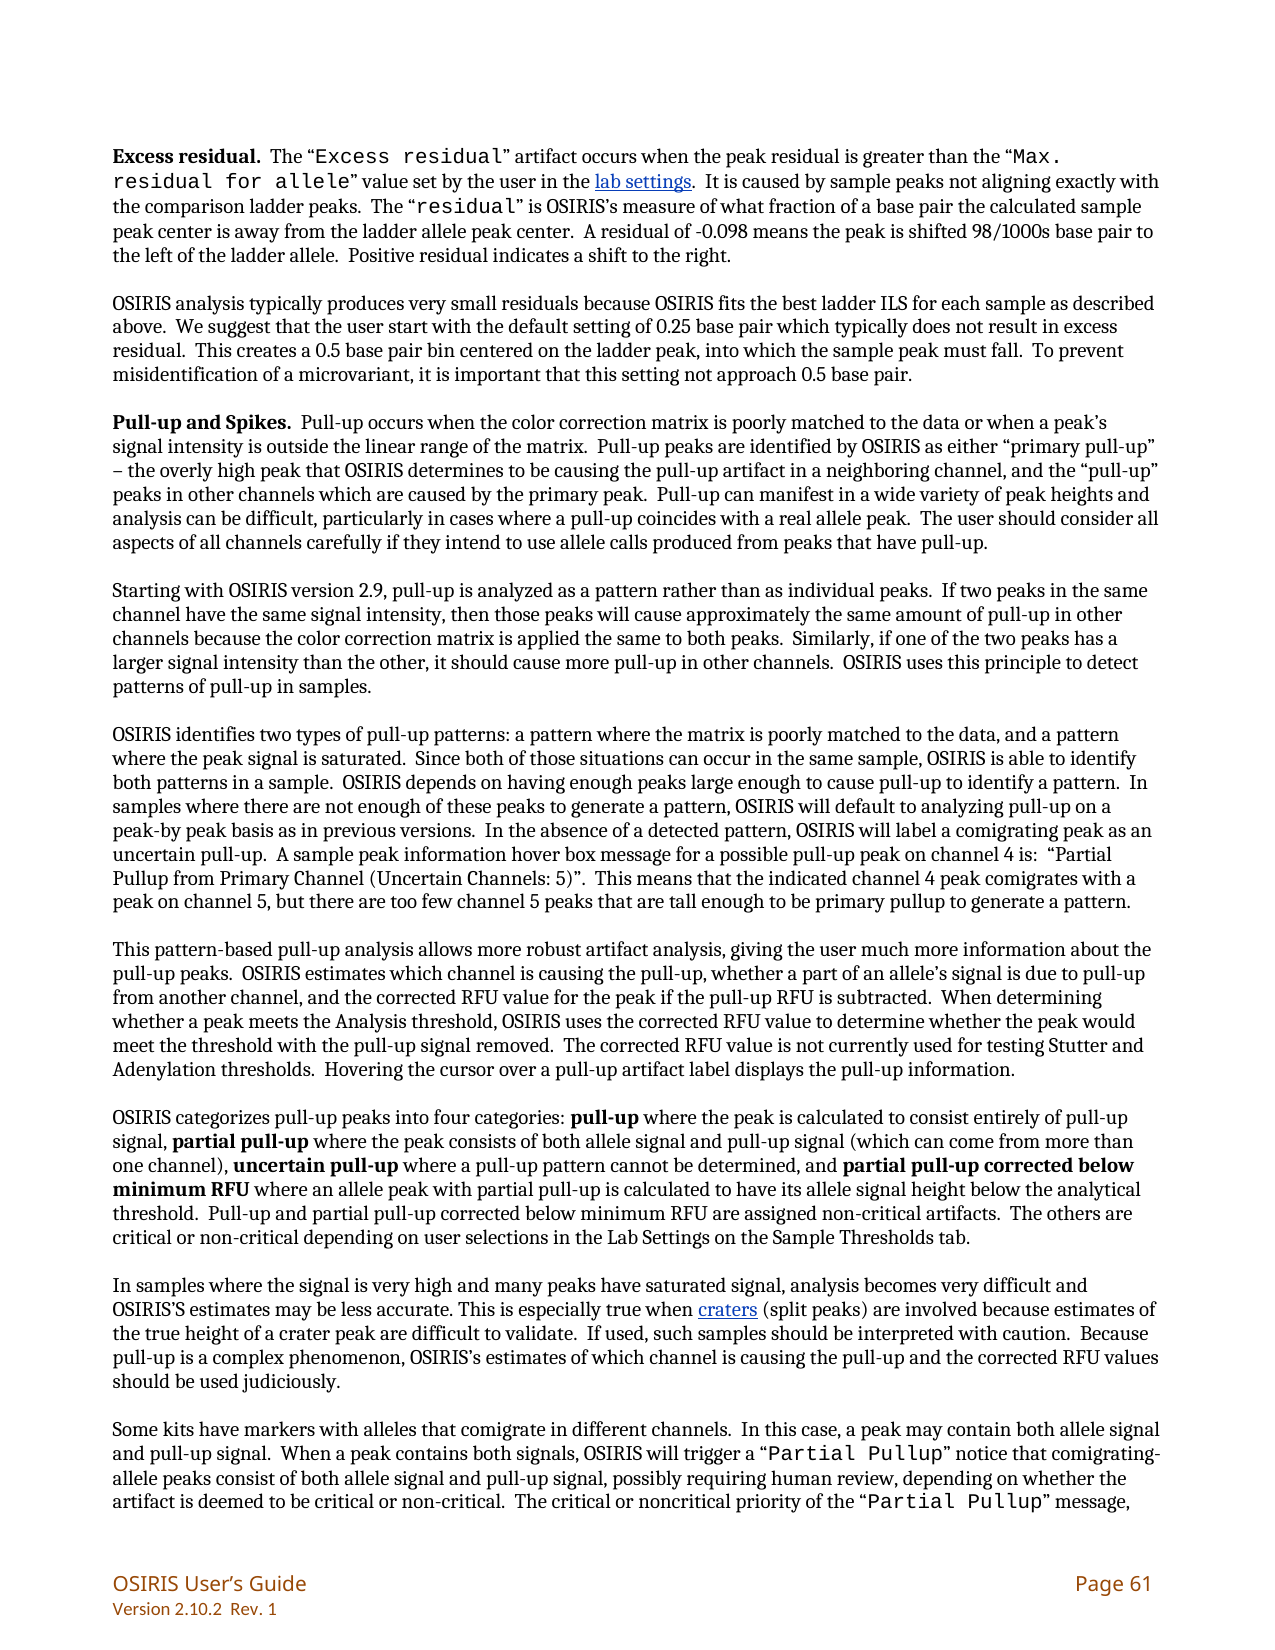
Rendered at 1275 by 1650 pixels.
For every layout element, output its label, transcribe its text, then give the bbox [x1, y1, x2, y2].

text In samples where the signal is very high and many peaks have saturated signal, analysis becomes very difficult and OSIRIS’S estimates may be less accurate. This is especially true when craters (split peaks) are involved because estimates of the true height of a crater peak are difficult to validate. If used, such samples should be interpreted with caution. Because pull-up is a complex phenomenon, OSIRIS’s estimates of which channel is causing the pull-up and the corrected RFU values should be used judiciously. [112, 1273, 1162, 1393]
text OSIRIS identifies two types of pull-up patterns: a pattern where the matrix is poorly matched to the data, and a pattern where the peak signal is saturated. Since both of those situations can occur in the same sample, OSIRIS is able to identify both patterns in a sample. OSIRIS depends on having enough peaks large enough to cause pull-up to identify a pattern. In samples where there are not enough of these peaks to generate a pattern, OSIRIS will default to analyzing pull-up on a peak-by peak basis as in previous versions. In the absence of a detected pattern, OSIRIS will label a comigrating peak as an uncertain pull-up. A sample peak information hover box message for a possible pull-up peak on channel 4 is: “Partial Pullup from Primary Channel (Uncertain Channels: 5)”. This means that the indicated channel 4 peak comigrates with a peak on channel 5, but there are too few channel 5 peaks that are tall enough to be primary pullup to generate a pattern. [112, 722, 1162, 914]
text Pull-up and Spikes. Pull-up occurs when the color correction matrix is poorly matched to the data or when a peak’s signal intensity is outside the linear range of the matrix. Pull-up peaks are identified by OSIRIS as either “primary pull-up” – the overly high peak that OSIRIS determines to be causing the pull-up artifact in a neighboring channel, and the “pull-up” peaks in other channels which are caused by the primary peak. Pull-up can manifest in a wide variety of peak heights and analysis can be difficult, particularly in cases where a pull-up coincides with a real allele peak. The user should consider all aspects of all channels carefully if they intend to use allele calls produced from peaks that have pull-up. [112, 411, 1162, 555]
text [112, 1417, 1162, 1515]
text This pattern-based pull-up analysis allows more robust artifact analysis, giving the user much more information about the pull-up peaks. OSIRIS estimates which channel is causing the pull-up, whether a part of an allele’s signal is due to pull-up from another channel, and the corrected RFU value for the peak if the pull-up RFU is subtracted. When determining whether a peak meets the Analysis threshold, OSIRIS uses the corrected RFU value to determine whether the peak would meet the threshold with the pull-up signal removed. The corrected RFU value is not currently used for testing Stutter and Adenylation thresholds. Hovering the cursor over a pull-up artifact label displays the pull-up information. [112, 938, 1162, 1082]
text Starting with OSIRIS version 2.9, pull-up is analyzed as a pattern rather than as individual peaks. If two peaks in the same channel have the same signal intensity, then those peaks will cause approximately the same amount of pull-up in other channels because the color correction matrix is applied the same to both peaks. Similarly, if one of the two peaks has a larger signal intensity than the other, it should cause more pull-up in other channels. OSIRIS uses this principle to detect patterns of pull-up in samples. [112, 579, 1162, 698]
text OSIRIS analysis typically produces very small residuals because OSIRIS fits the best ladder ILS for each sample as described above. We suggest that the user start with the default setting of 0.25 base pair which typically does not result in excess residual. This creates a 0.5 base pair bin centered on the ladder peak, into which the sample peak must fall. To prevent misidentification of a microvariant, it is important that this setting not approach 0.5 base pair. [112, 291, 1162, 387]
text OSIRIS categorizes pull-up peaks into four categories: pull-up where the peak is calculated to consist entirely of pull-up signal, partial pull-up where the peak consists of both allele signal and pull-up signal (which can come from more than one channel), uncertain pull-up where a pull-up pattern cannot be determined, and partial pull-up corrected below minimum RFU where an allele peak with partial pull-up is calculated to have its allele signal height below the analytical threshold. Pull-up and partial pull-up corrected below minimum RFU are assigned non-critical artifacts. The others are critical or non-critical depending on user selections in the Lab Settings on the Sample Thresholds tab. [112, 1106, 1162, 1249]
text Excess residual. The “Excess residual” artifact occurs when the peak residual is greater than the “Max. residual for allele” value set by the user in the lab settings. It is caused by sample peaks not aligning exactly with the comparison ladder peaks. The “residual” is OSIRIS’s measure of what fraction of a base pair the calculated sample peak center is away from the ladder allele peak center. A residual of -0.098 means the peak is shifted 98/1000s base pair to the left of the ladder allele. Positive residual indicates a shift to the right. [112, 144, 1162, 267]
